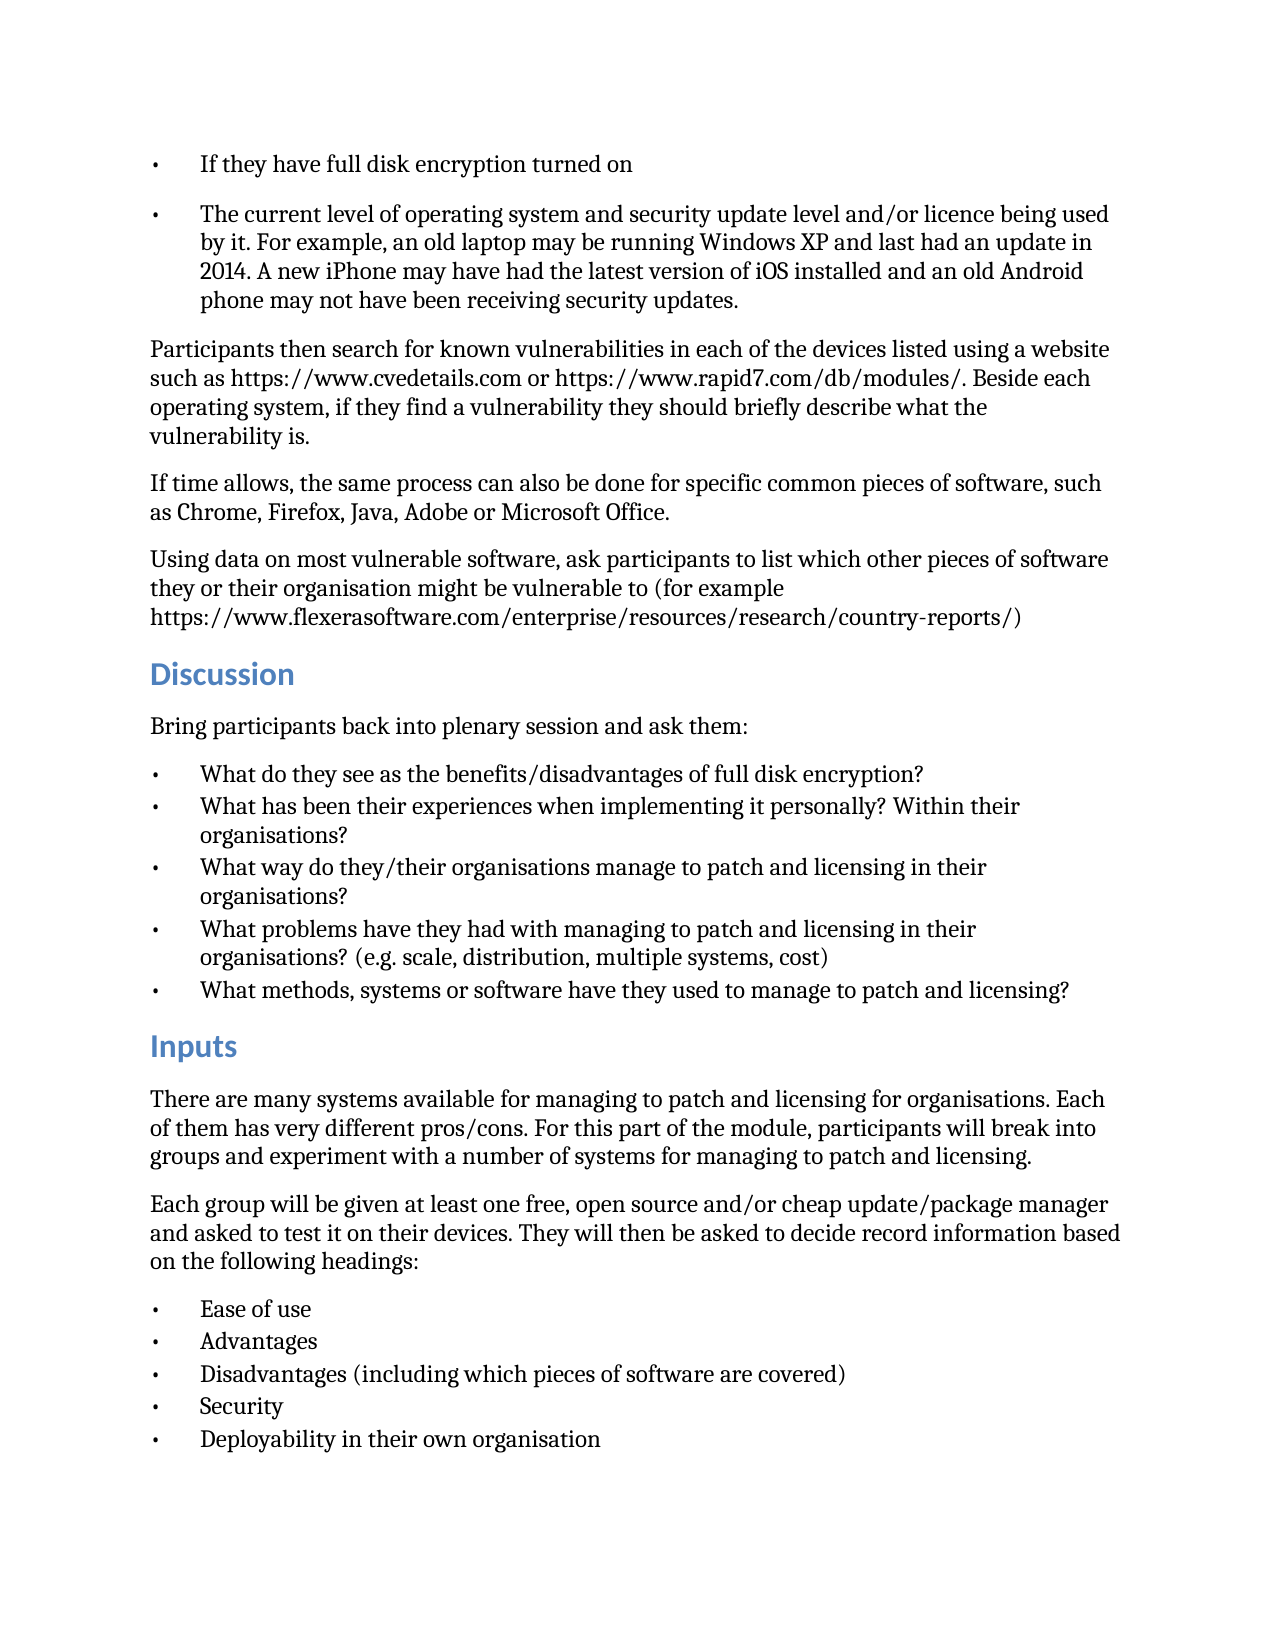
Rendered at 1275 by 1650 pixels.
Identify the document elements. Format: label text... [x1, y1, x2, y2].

list What way do they/their organisations manage to patch and licensing in their organisations? [150, 853, 1125, 911]
text Using data on most vulnerable software, ask participants to list which other pieces of software they or their organisation might be vulnerable to (for example https://www.flexerasoftware.com/enterprise/resources/research/country-reports/) [150, 545, 1125, 632]
subtitle Discussion [150, 652, 1125, 693]
list Deployability in their own organisation [150, 1425, 1125, 1453]
list What do they see as the benefits/disadvantages of full disk encryption? [150, 759, 1125, 788]
list What has been their experiences when implementing it personally? Within their organisations? [150, 792, 1125, 849]
list Security [150, 1392, 1125, 1421]
list The current level of operating system and security update level and/or licence being used by it. For example, an old laptop may be running Windows XP and last had an update in 2014. A new iPhone may have had the latest version of iOS installed and an old Android phone may not have been receiving security updates. [150, 199, 1125, 314]
list Ease of use [150, 1295, 1125, 1323]
text If time allows, the same process can also be done for specific common pieces of software, such as Chrome, Firefox, Java, Adobe or Microsoft Office. [150, 469, 1125, 527]
text Participants then search for known vulnerabilities in each of the devices listed using a website such as https://www.cvedetails.com or https://www.rapid7.com/db/modules/. Beside each operating system, if they find a vulnerability they should briefly describe what the vulnerability is. [150, 335, 1125, 450]
subtitle Inputs [150, 1025, 1125, 1066]
list What problems have they had with managing to patch and licensing in their organisations? (e.g. scale, distribution, multiple systems, cost) [150, 914, 1125, 972]
list Disadvantages (including which pieces of software are covered) [150, 1360, 1125, 1388]
text There are many systems available for managing to patch and licensing for organisations. Each of them has very different pros/cons. For this part of the module, participants will break into groups and experiment with a number of systems for managing to patch and licensing. [150, 1085, 1125, 1171]
text Each group will be given at least one free, open source and/or cheap update/package manager and asked to test it on their devices. They will then be asked to decide record information based on the following headings: [150, 1190, 1125, 1276]
list Advantages [150, 1327, 1125, 1356]
text Bring participants back into plenary session and ask them: [150, 712, 1125, 741]
list What methods, systems or software have they used to manage to patch and licensing? [150, 976, 1125, 1004]
list If they have full disk encryption turned on [150, 150, 1125, 179]
